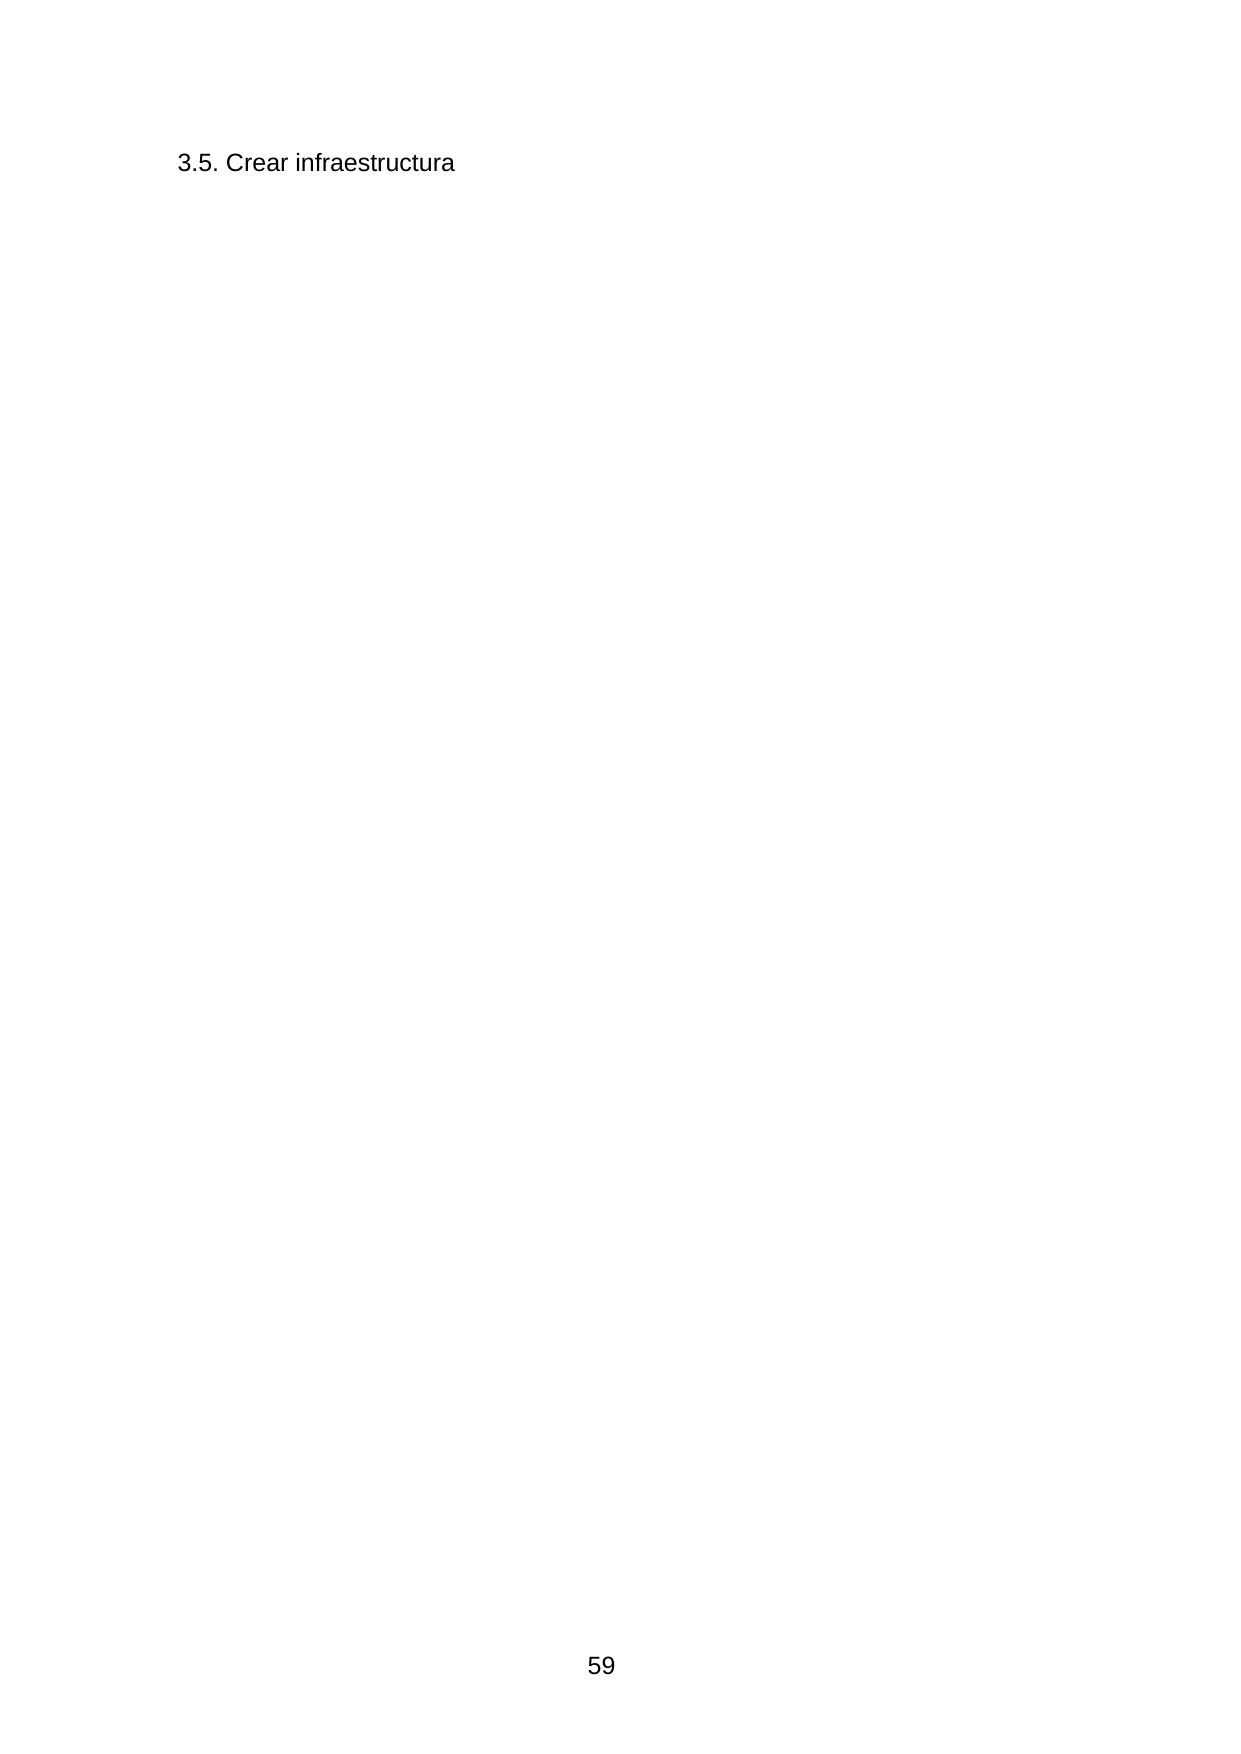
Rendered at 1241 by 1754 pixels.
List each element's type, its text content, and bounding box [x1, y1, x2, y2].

subtitle 3.5. Crear infraestructura [177, 148, 1063, 176]
